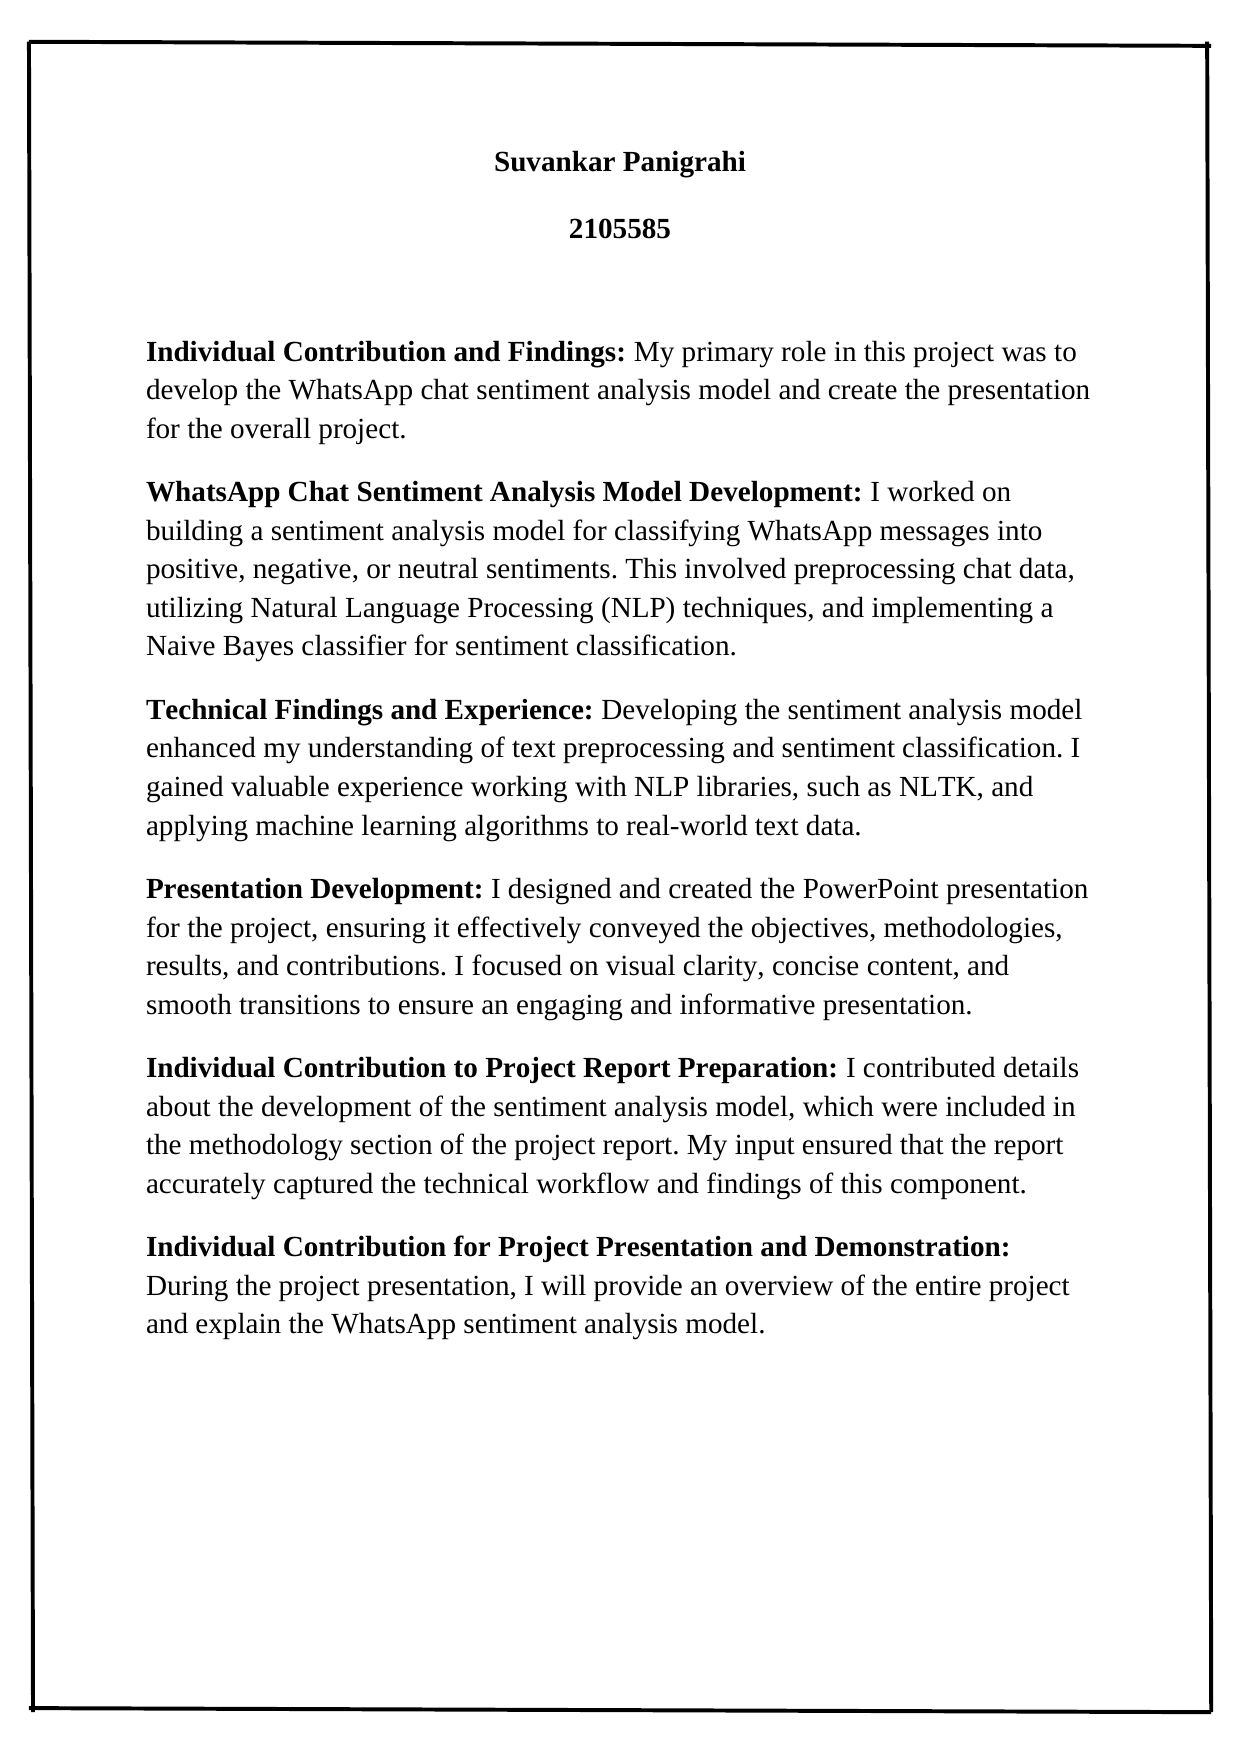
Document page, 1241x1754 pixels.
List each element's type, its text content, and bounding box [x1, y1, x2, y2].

text Technical Findings and Experience: Developing the sentiment analysis model enhanced my understanding of text preprocessing and sentiment classification. I gained valuable experience working with NLP libraries, such as NLTK, and applying machine learning algorithms to real-world text data. [146, 692, 1096, 841]
text WhatsApp Chat Sentiment Analysis Model Development: I worked on building a sentiment analysis model for classifying WhatsApp messages into positive, negative, or neutral sentiments. This involved preprocessing chat data, utilizing Natural Language Processing (NLP) techniques, and implementing a Naive Bayes classifier for sentiment classification. [146, 474, 1096, 662]
text Suvankar Panigrahi [146, 144, 1094, 178]
text Individual Contribution for Project Presentation and Demonstration: During the project presentation, I will provide an overview of the entire project and explain the WhatsApp sentiment analysis model. [146, 1229, 1096, 1340]
text Individual Contribution and Findings: My primary role in this project was to develop the WhatsApp chat sentiment analysis model and create the presentation for the overall project. [146, 334, 1096, 444]
text 2105585 [146, 212, 1094, 245]
text Individual Contribution to Project Report Preparation: I contributed details about the development of the sentiment analysis model, which were included in the methodology section of the project report. My input ensured that the report accurately captured the technical workflow and findings of this component. [146, 1050, 1096, 1199]
text Presentation Development: I designed and created the PowerPoint presentation for the project, ensuring it effectively conveyed the objectives, methodologies, results, and contributions. I focused on visual clarity, concise content, and smooth transitions to ensure an engaging and informative presentation. [146, 871, 1096, 1020]
